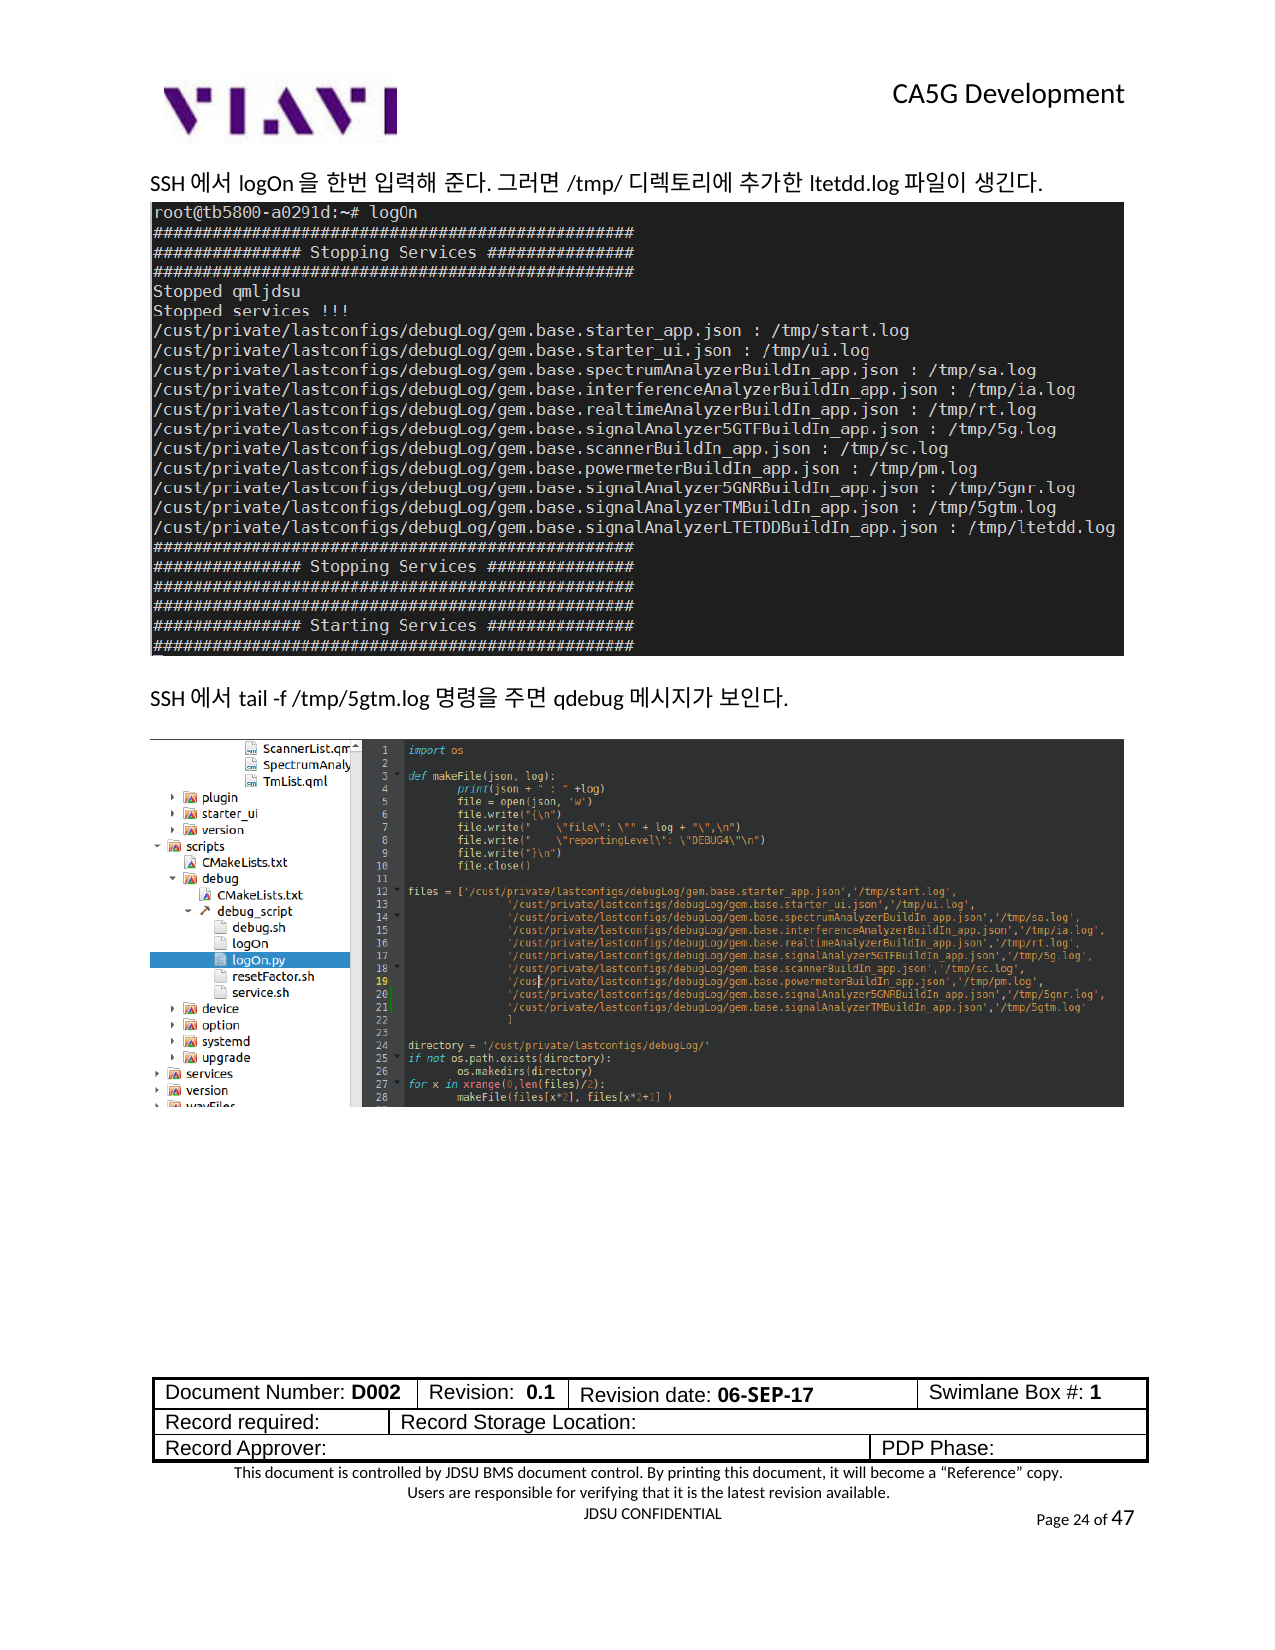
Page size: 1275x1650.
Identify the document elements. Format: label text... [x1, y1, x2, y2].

text SSH에서 tail -f /tmp/5gtm.log 명령을 주면 qdebug 메시지가 보인다. [150, 680, 1125, 713]
picture [162, 68, 397, 146]
picture [150, 202, 1124, 656]
picture [150, 739, 1124, 1107]
